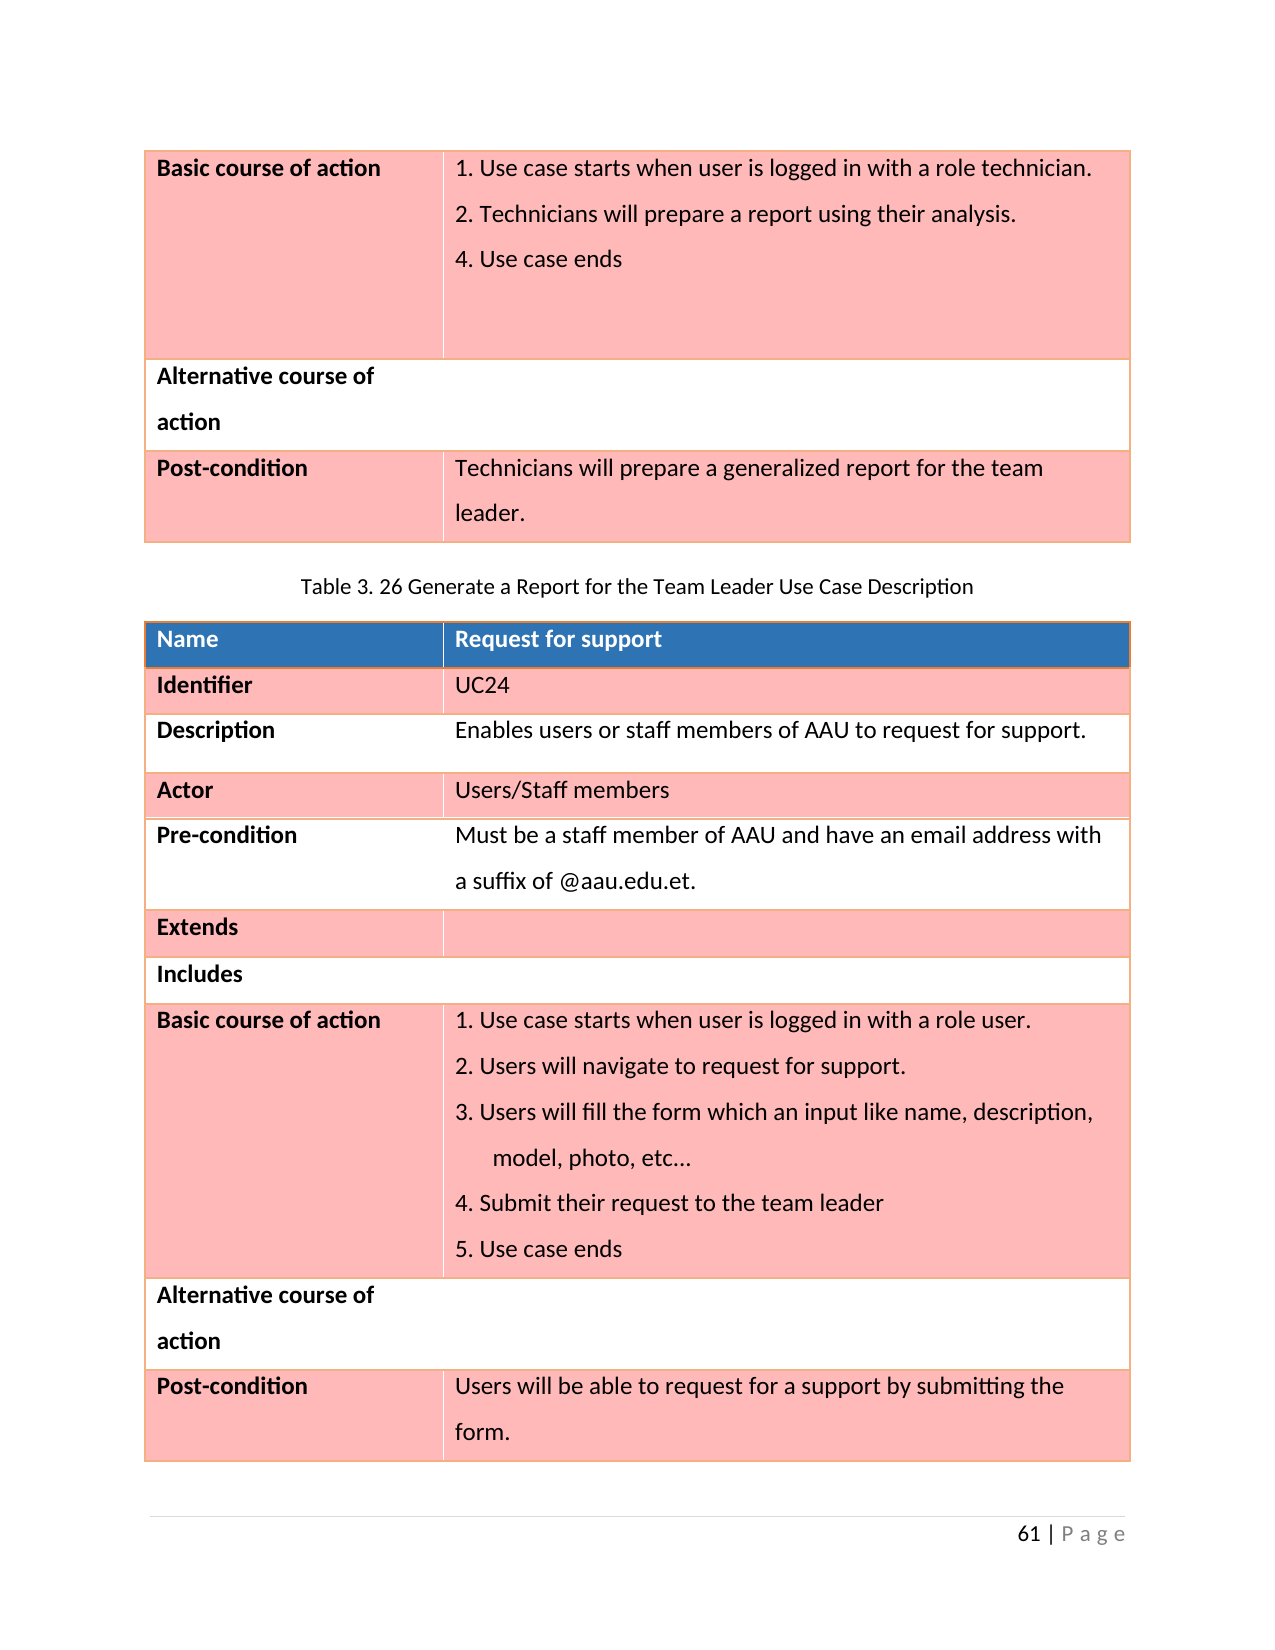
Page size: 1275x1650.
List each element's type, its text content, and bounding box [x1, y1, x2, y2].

table_header Name [146, 623, 443, 667]
table_cell Includes [146, 958, 443, 1003]
table_cell Basic course of action [146, 152, 443, 358]
table_cell Extends [146, 911, 443, 956]
table_cell 1. Use case starts when user is logged in with a role user. 2. Users will navigate to request for support. 3. Users will fill the form which an input like name, description, model, photo, etc... 4. Submit their request to the team leader 5. Use case ends [444, 1005, 1129, 1277]
table_cell [444, 1279, 1129, 1368]
table_cell Users/Staff members [444, 774, 1129, 817]
table_cell Description [146, 715, 443, 772]
table_cell Pre-condition [146, 820, 443, 909]
table_cell Users will be able to request for a support by submitting the form. [444, 1371, 1129, 1460]
table_cell Actor [146, 774, 443, 817]
table_cell Basic course of action [146, 1005, 443, 1277]
table_cell Enables users or staff members of AAU to request for support. [444, 715, 1129, 772]
table_cell Post-condition [146, 1371, 443, 1460]
table_cell UC24 [444, 669, 1129, 713]
table_cell Identifier [146, 669, 443, 713]
table_cell [444, 911, 1129, 956]
table_header Request for support [444, 623, 1129, 667]
table_cell Alternative course of action [146, 1279, 443, 1368]
table_cell 1. Use case starts when user is logged in with a role technician. 2. Technicians will prepare a report using their analysis. 4. Use case ends [444, 152, 1129, 358]
table_cell Alternative course of action [146, 360, 443, 449]
table_cell [444, 360, 1129, 449]
table_cell Must be a staff member of AAU and have an email address with a suffix of @aau.edu.et. [444, 820, 1129, 909]
table_cell Technicians will prepare a generalized report for the team leader. [444, 452, 1129, 541]
table_cell [444, 958, 1129, 1003]
table_cell Post-condition [146, 452, 443, 541]
text Table 3. 26 Generate a Report for the Team Leader Use Case Description [150, 572, 1125, 600]
